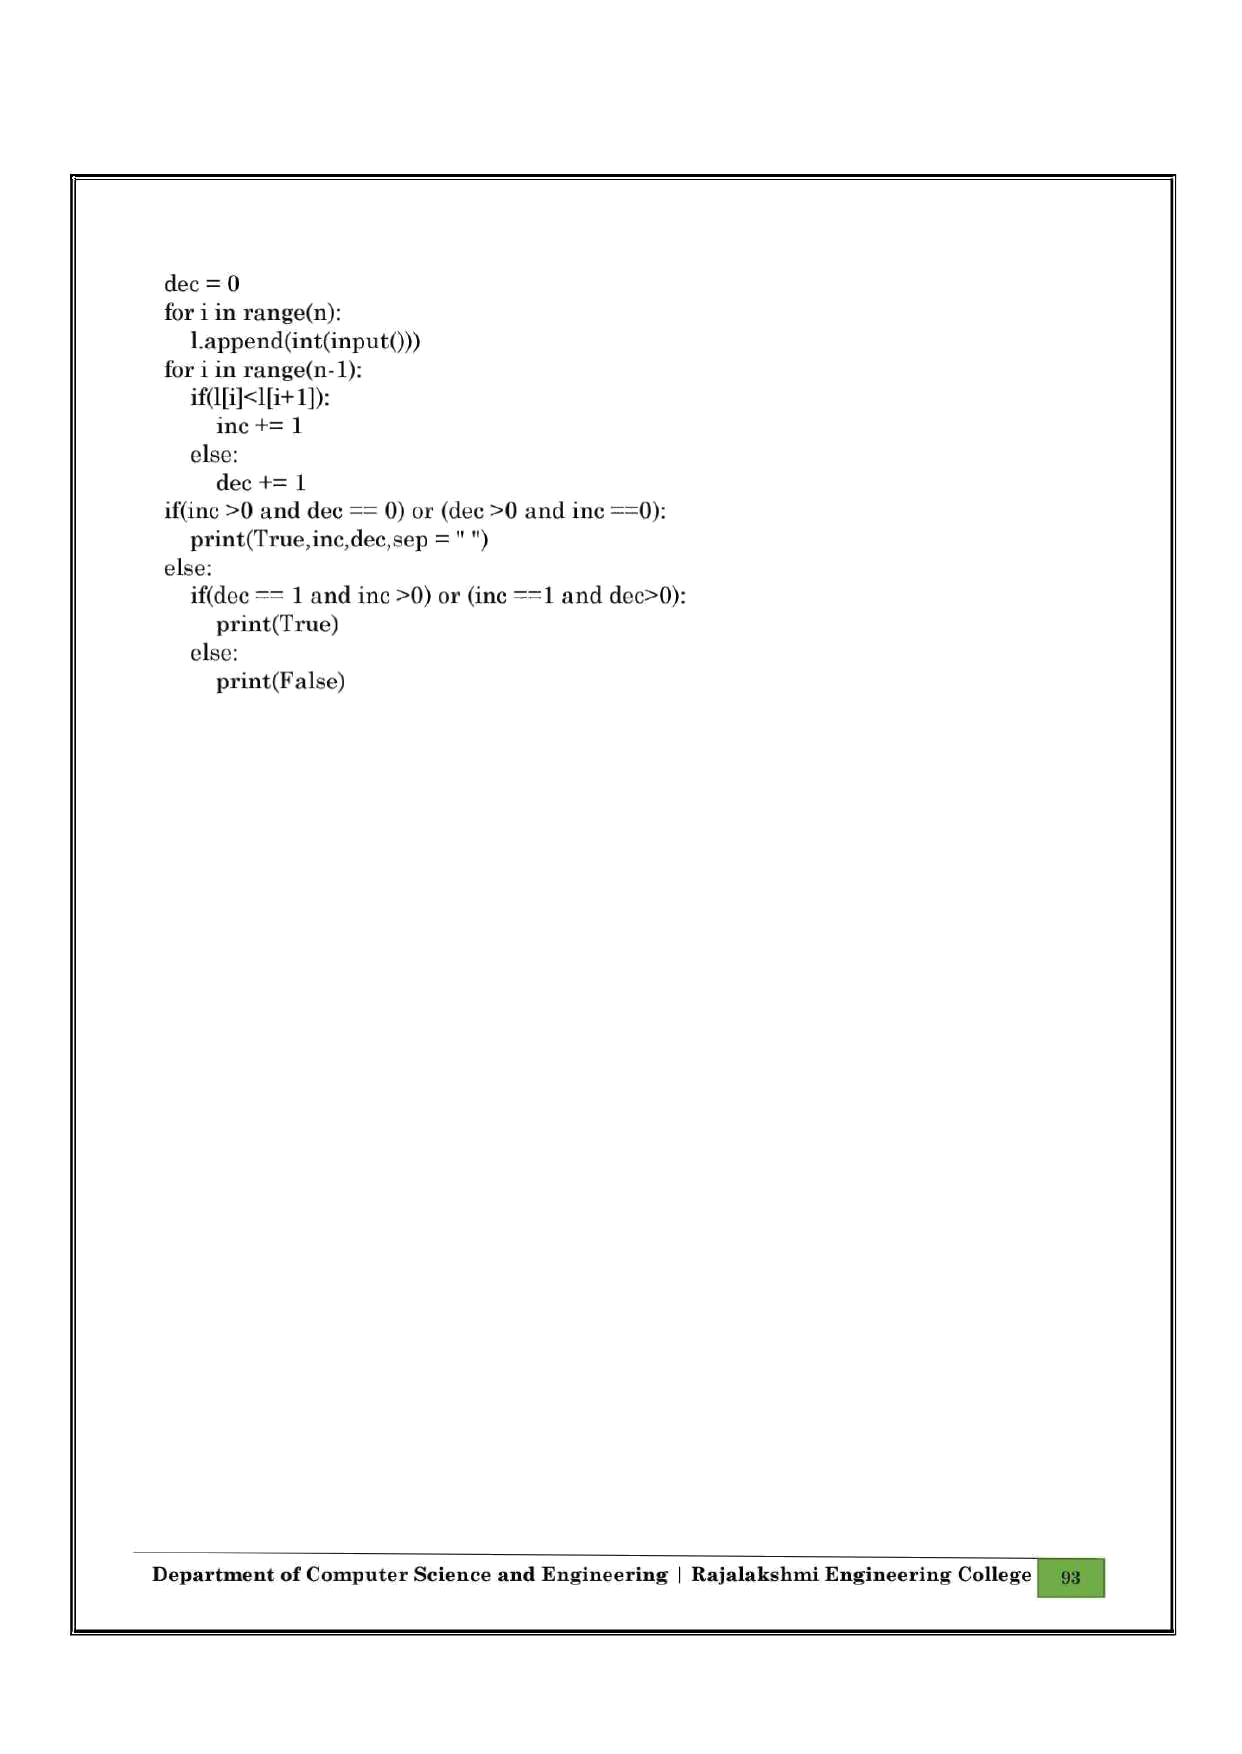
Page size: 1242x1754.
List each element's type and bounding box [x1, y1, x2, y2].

picture [64, 168, 1177, 1636]
